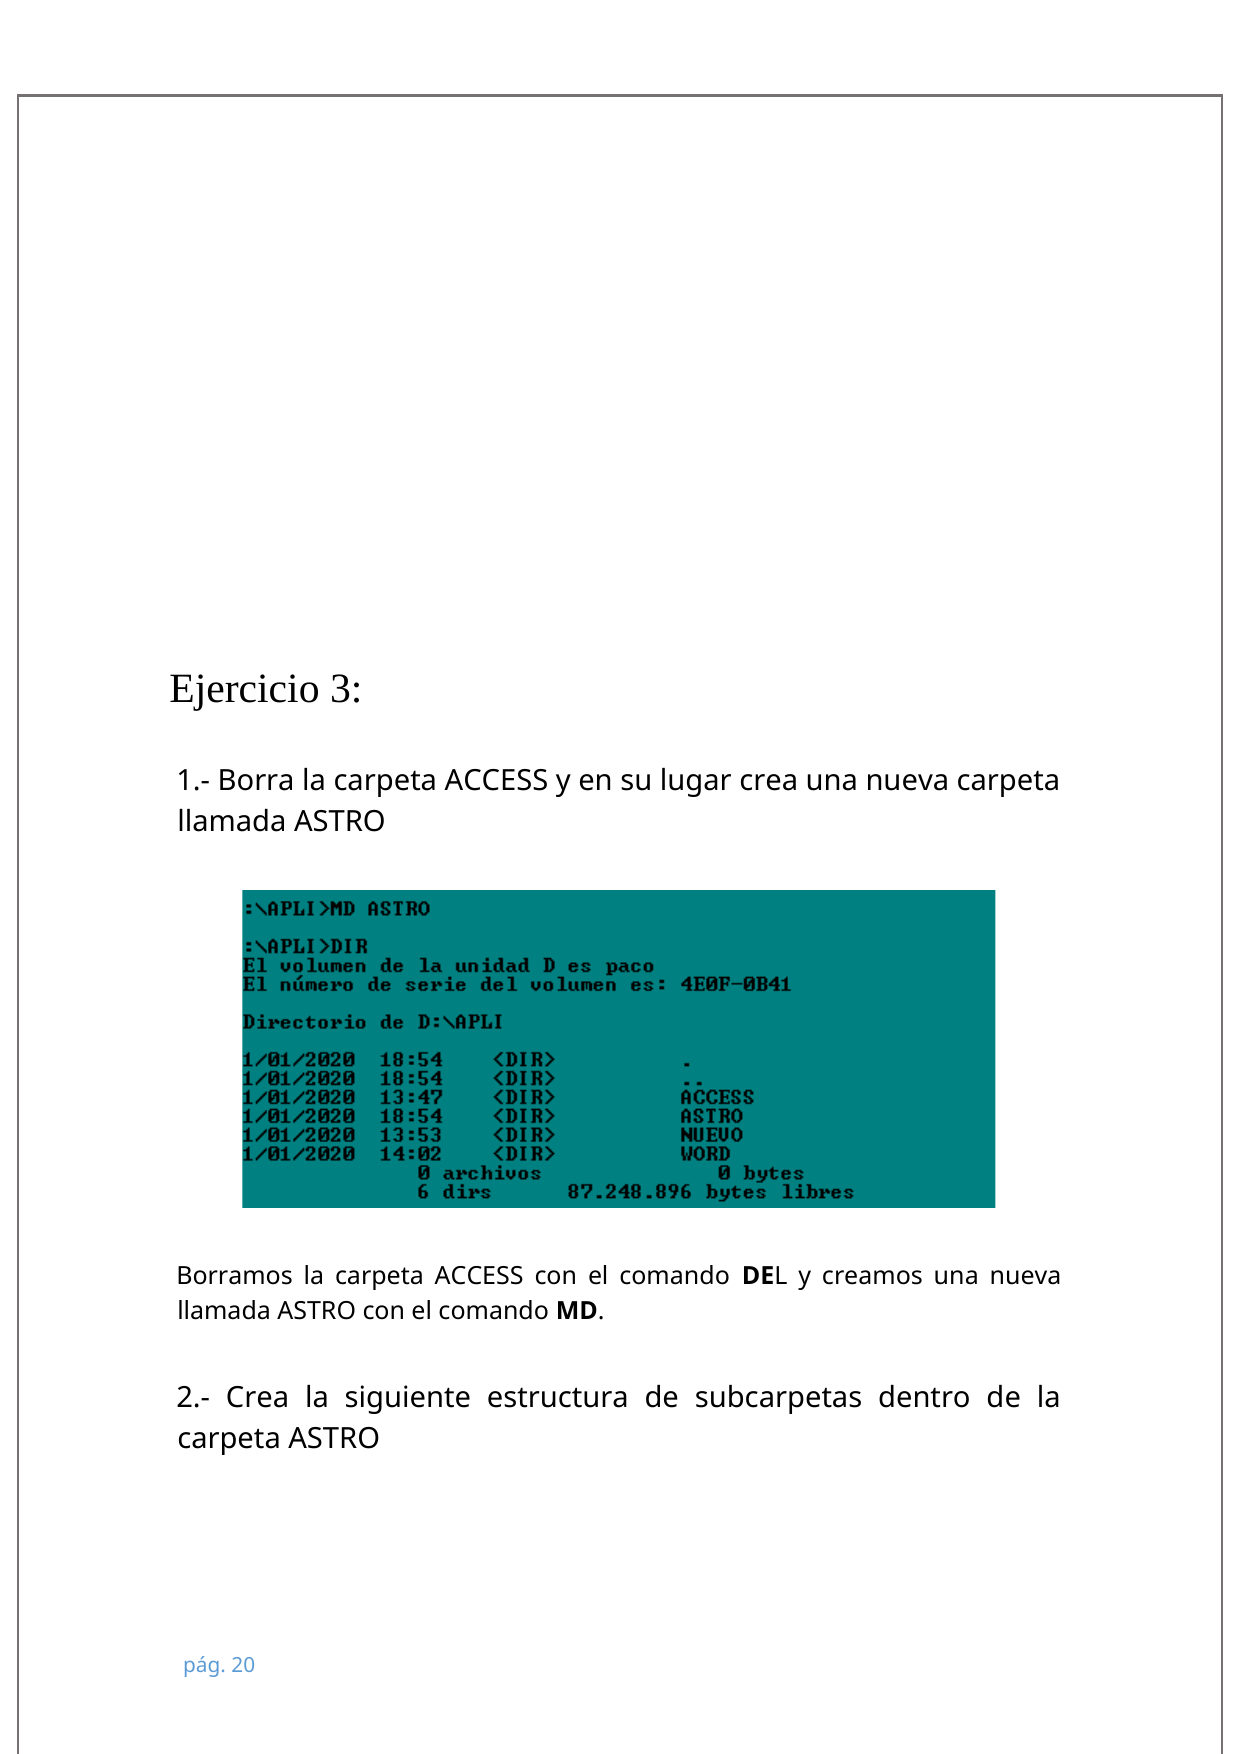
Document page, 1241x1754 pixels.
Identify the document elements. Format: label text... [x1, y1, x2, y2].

text Ejercicio 3: [165, 664, 1062, 712]
picture [242, 890, 996, 1208]
text 2.- Crea la siguiente estructura de subcarpetas dentro de la carpeta ASTRO [176, 1377, 1062, 1457]
text Borramos la carpeta ACCESS con el comando DEL y creamos una nueva llamada ASTRO con el comando MD. [176, 1257, 1062, 1326]
text 1.- Borra la carpeta ACCESS y en su lugar crea una nueva carpeta llamada ASTRO [176, 759, 1062, 839]
